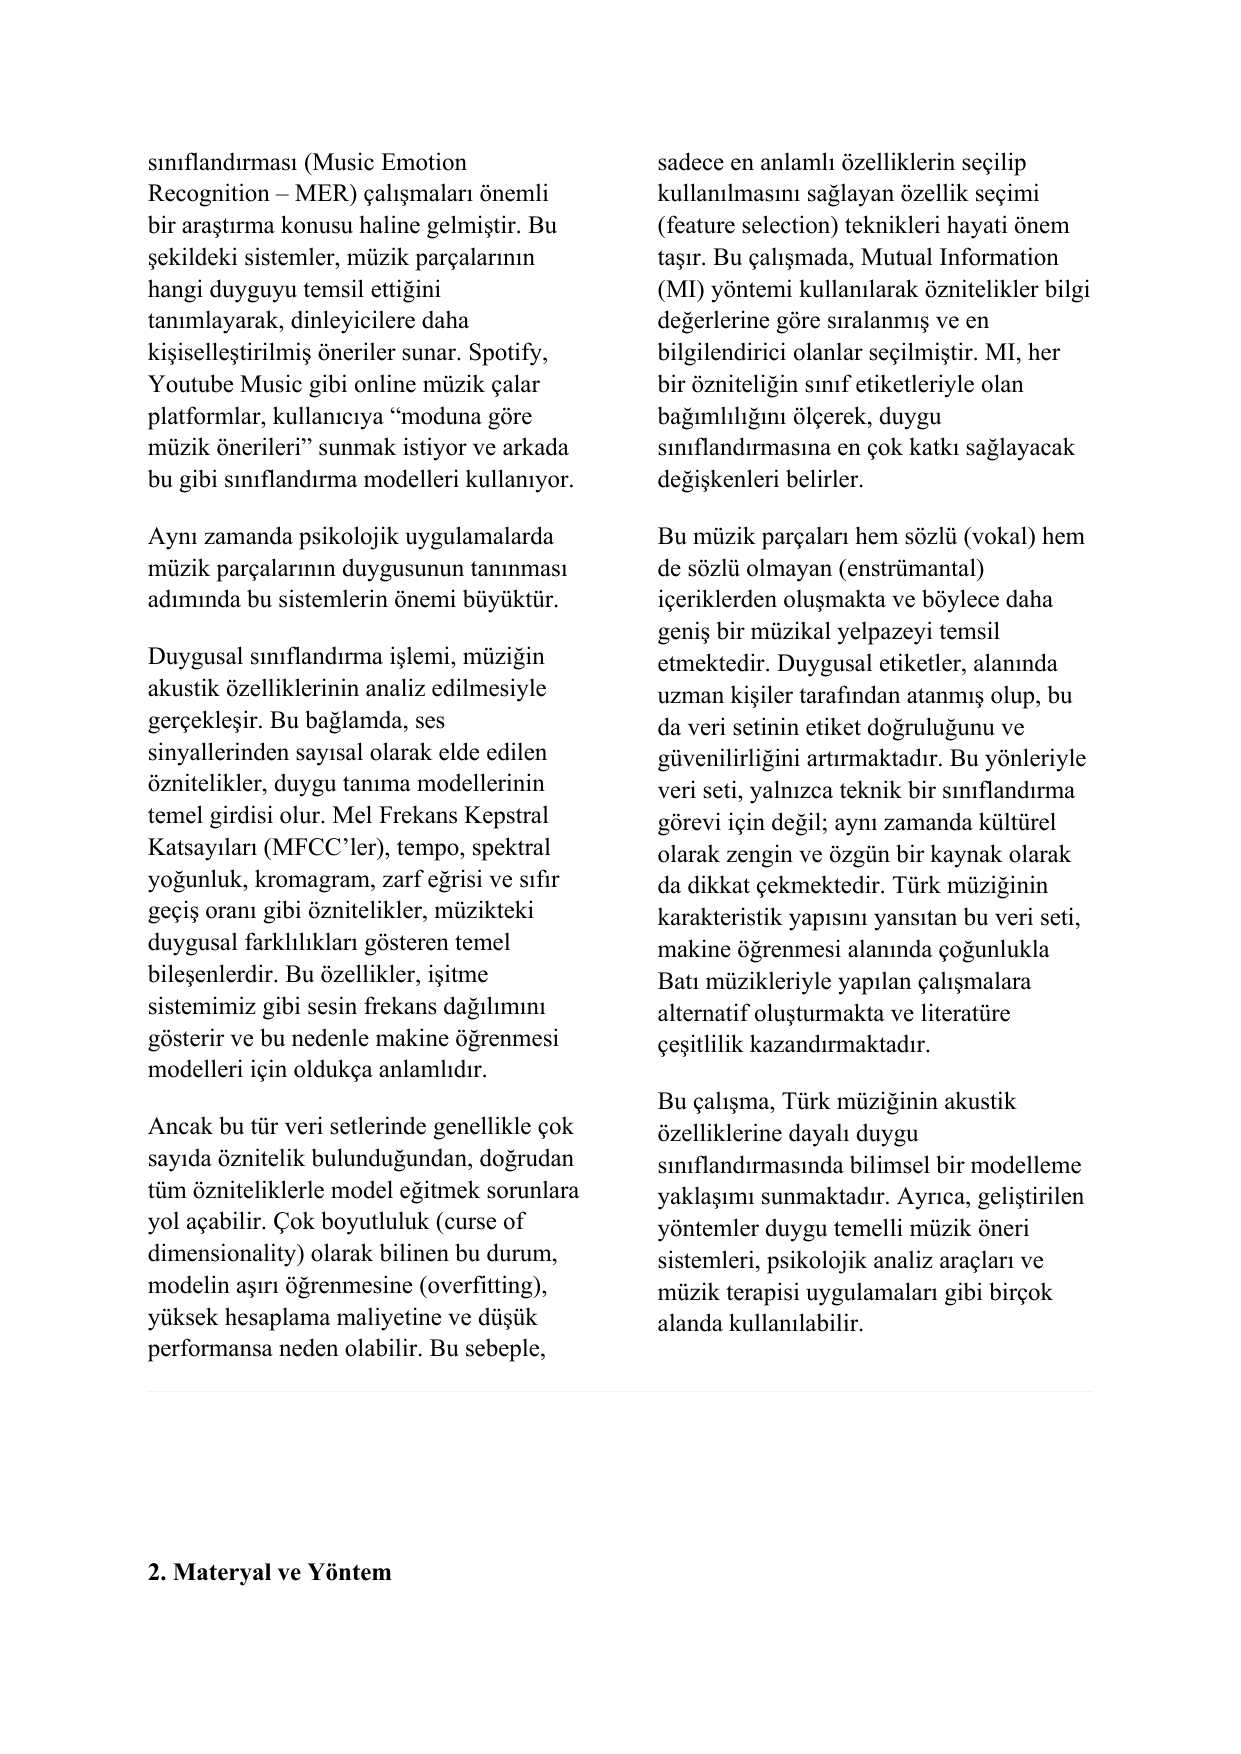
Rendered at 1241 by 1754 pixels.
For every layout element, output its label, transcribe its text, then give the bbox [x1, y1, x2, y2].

text Duygusal sınıflandırma işlemi, müziğin akustik özelliklerinin analiz edilmesiyle gerçekleşir. Bu bağlamda, ses sinyallerinden sayısal olarak elde edilen öznitelikler, duygu tanıma modellerinin temel girdisi olur. Mel Frekans Kepstral Katsayıları (MFCC’ler), tempo, spektral yoğunluk, kromagram, zarf eğrisi ve sıfır geçiş oranı gibi öznitelikler, müzikteki duygusal farklılıkları gösteren temel bileşenlerdir. Bu özellikler, işitme sistemimiz gibi sesin frekans dağılımını gösterir ve bu nedenle makine öğrenmesi modelleri için oldukça anlamlıdır. [148, 642, 582, 1083]
text 2. Materyal ve Yöntem [148, 1558, 1093, 1586]
text Ancak bu tür veri setlerinde genellikle çok sayıda öznitelik bulunduğundan, doğrudan tüm özniteliklerle model eğitmek sorunlara yol açabilir. Çok boyutluluk (curse of dimensionality) olarak bilinen bu durum, modelin aşırı öğrenmesine (overfitting), yüksek hesaplama maliyetine ve düşük performansa neden olabilir. Bu sebeple, sadece en anlamlı özelliklerin seçilip kullanılmasını sağlayan özellik seçimi (feature selection) teknikleri hayati önem taşır. Bu çalışmada, Mutual Information (MI) yöntemi kullanılarak öznitelikler bilgi değerlerine göre sıralanmış ve en bilgilendirici olanlar seçilmiştir. MI, her bir özniteliğin sınıf etiketleriyle olan bağımlılığını ölçerek, duygu sınıflandırmasına en çok katkı sağlayacak değişkenleri belirler. [148, 1112, 582, 1362]
text Ancak bu tür veri setlerinde genellikle çok sayıda öznitelik bulunduğundan, doğrudan tüm özniteliklerle model eğitmek sorunlara yol açabilir. Çok boyutluluk (curse of dimensionality) olarak bilinen bu durum, modelin aşırı öğrenmesine (overfitting), yüksek hesaplama maliyetine ve düşük performansa neden olabilir. Bu sebeple, sadece en anlamlı özelliklerin seçilip kullanılmasını sağlayan özellik seçimi (feature selection) teknikleri hayati önem taşır. Bu çalışmada, Mutual Information (MI) yöntemi kullanılarak öznitelikler bilgi değerlerine göre sıralanmış ve en bilgilendirici olanlar seçilmiştir. MI, her bir özniteliğin sınıf etiketleriyle olan bağımlılığını ölçerek, duygu sınıflandırmasına en çok katkı sağlayacak değişkenleri belirler. [657, 148, 1093, 493]
text Aynı zamanda psikolojik uygulamalarda müzik parçalarının duygusunun tanınması adımında bu sistemlerin önemi büyüktür. [148, 522, 582, 613]
text Bu çalışma, Türk müziğinin akustik özelliklerine dayalı duygu sınıflandırmasında bilimsel bir modelleme yaklaşımı sunmaktadır. Ayrıca, geliştirilen yöntemler duygu temelli müzik öneri sistemleri, psikolojik analiz araçları ve müzik terapisi uygulamaları gibi birçok alanda kullanılabilir. [657, 1087, 1093, 1337]
text Bu müzik parçaları hem sözlü (vokal) hem de sözlü olmayan (enstrümantal) içeriklerden oluşmakta ve böylece daha geniş bir müzikal yelpazeyi temsil etmektedir. Duygusal etiketler, alanında uzman kişiler tarafından atanmış olup, bu da veri setinin etiket doğruluğunu ve güvenilirliğini artırmaktadır. Bu yönleriyle veri seti, yalnızca teknik bir sınıflandırma görevi için değil; aynı zamanda kültürel olarak zengin ve özgün bir kaynak olarak da dikkat çekmektedir. Türk müziğinin karakteristik yapısını yansıtan bu veri seti, makine öğrenmesi alanında çoğunlukla Batı müzikleriyle yapılan çalışmalara alternatif oluşturmakta ve literatüre çeşitlilik kazandırmaktadır. [657, 522, 1093, 1058]
